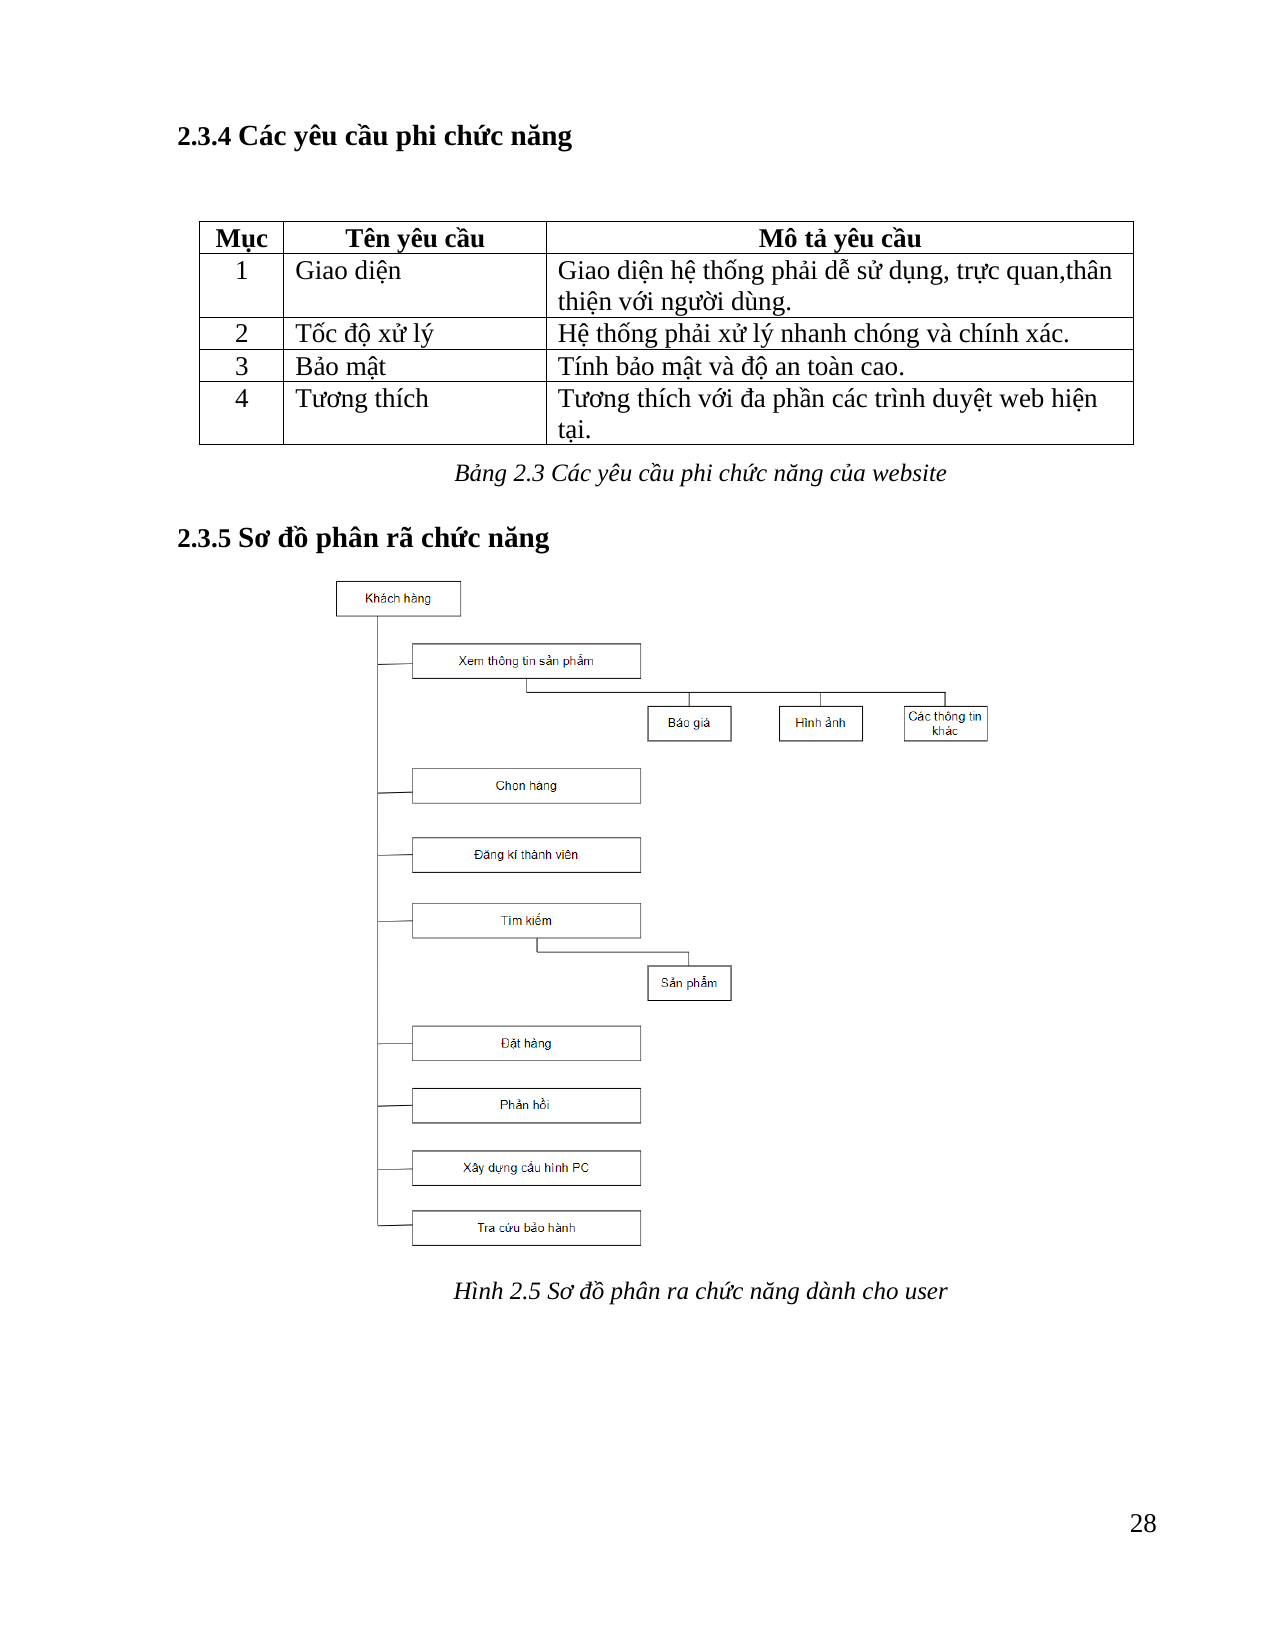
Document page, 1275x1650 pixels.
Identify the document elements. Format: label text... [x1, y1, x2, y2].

table_cell 1 [200, 254, 283, 317]
subtitle Sơ đồ phân rã chức năng [177, 520, 1156, 553]
table_cell Hệ thống phải xử lý nhanh chóng và chính xác. [547, 318, 1133, 349]
table_cell Tốc độ xử lý [284, 318, 546, 349]
table_cell 2 [200, 318, 283, 349]
subtitle Các yêu cầu phi chức năng [177, 118, 1156, 152]
table_cell 3 [200, 350, 283, 381]
picture [320, 572, 1013, 1257]
table_cell Tương thích [284, 382, 546, 444]
table_cell Bảo mật [284, 350, 546, 381]
text Hình .2 Sơ đồ phân ra chức năng dành cho user [244, 1276, 1156, 1304]
text Bảng .3 Các yêu cầu phi chức năng của website [244, 458, 1156, 487]
table_cell Tính bảo mật và độ an toàn cao. [547, 350, 1133, 381]
table_cell Giao diện [284, 254, 546, 317]
table_cell 4 [200, 382, 283, 444]
table_cell Tương thích với đa phần các trình duyệt web hiện tại. [547, 382, 1133, 444]
table_cell Giao diện hệ thống phải dễ sử dụng, trực quan,thân thiện với người dùng. [547, 254, 1133, 317]
table_header Mô tả yêu cầu [547, 222, 1133, 253]
table_header Mục [200, 222, 283, 253]
table_header Tên yêu cầu [284, 222, 546, 253]
